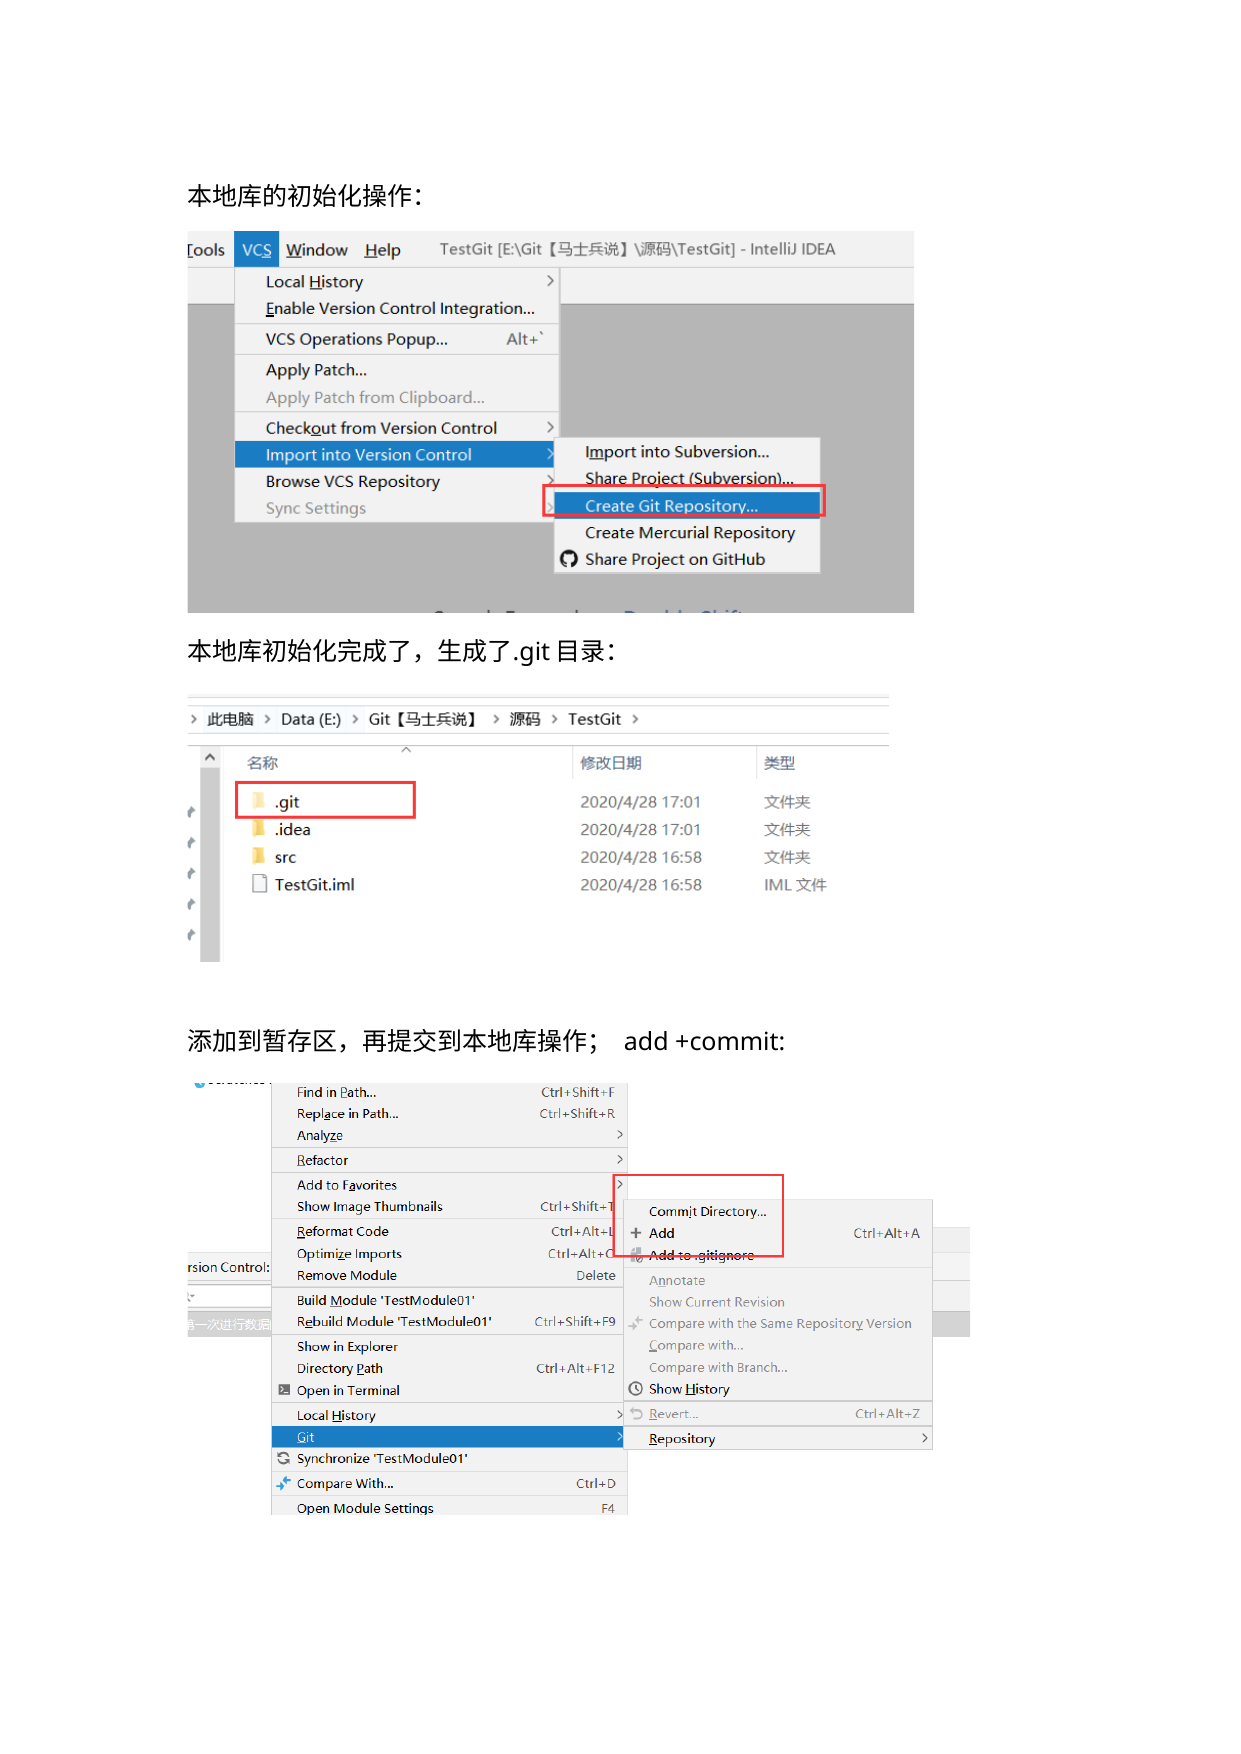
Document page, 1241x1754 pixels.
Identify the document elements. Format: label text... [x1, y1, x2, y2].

text 本地库初始化完成了，生成了.git目录： [187, 617, 1053, 682]
picture [187, 1083, 971, 1515]
picture [187, 231, 915, 613]
text 添加到暂存区，再提交到本地库操作； add +commit: [187, 1007, 1053, 1072]
picture [187, 694, 889, 962]
text 本地库的初始化操作： [187, 162, 1053, 227]
